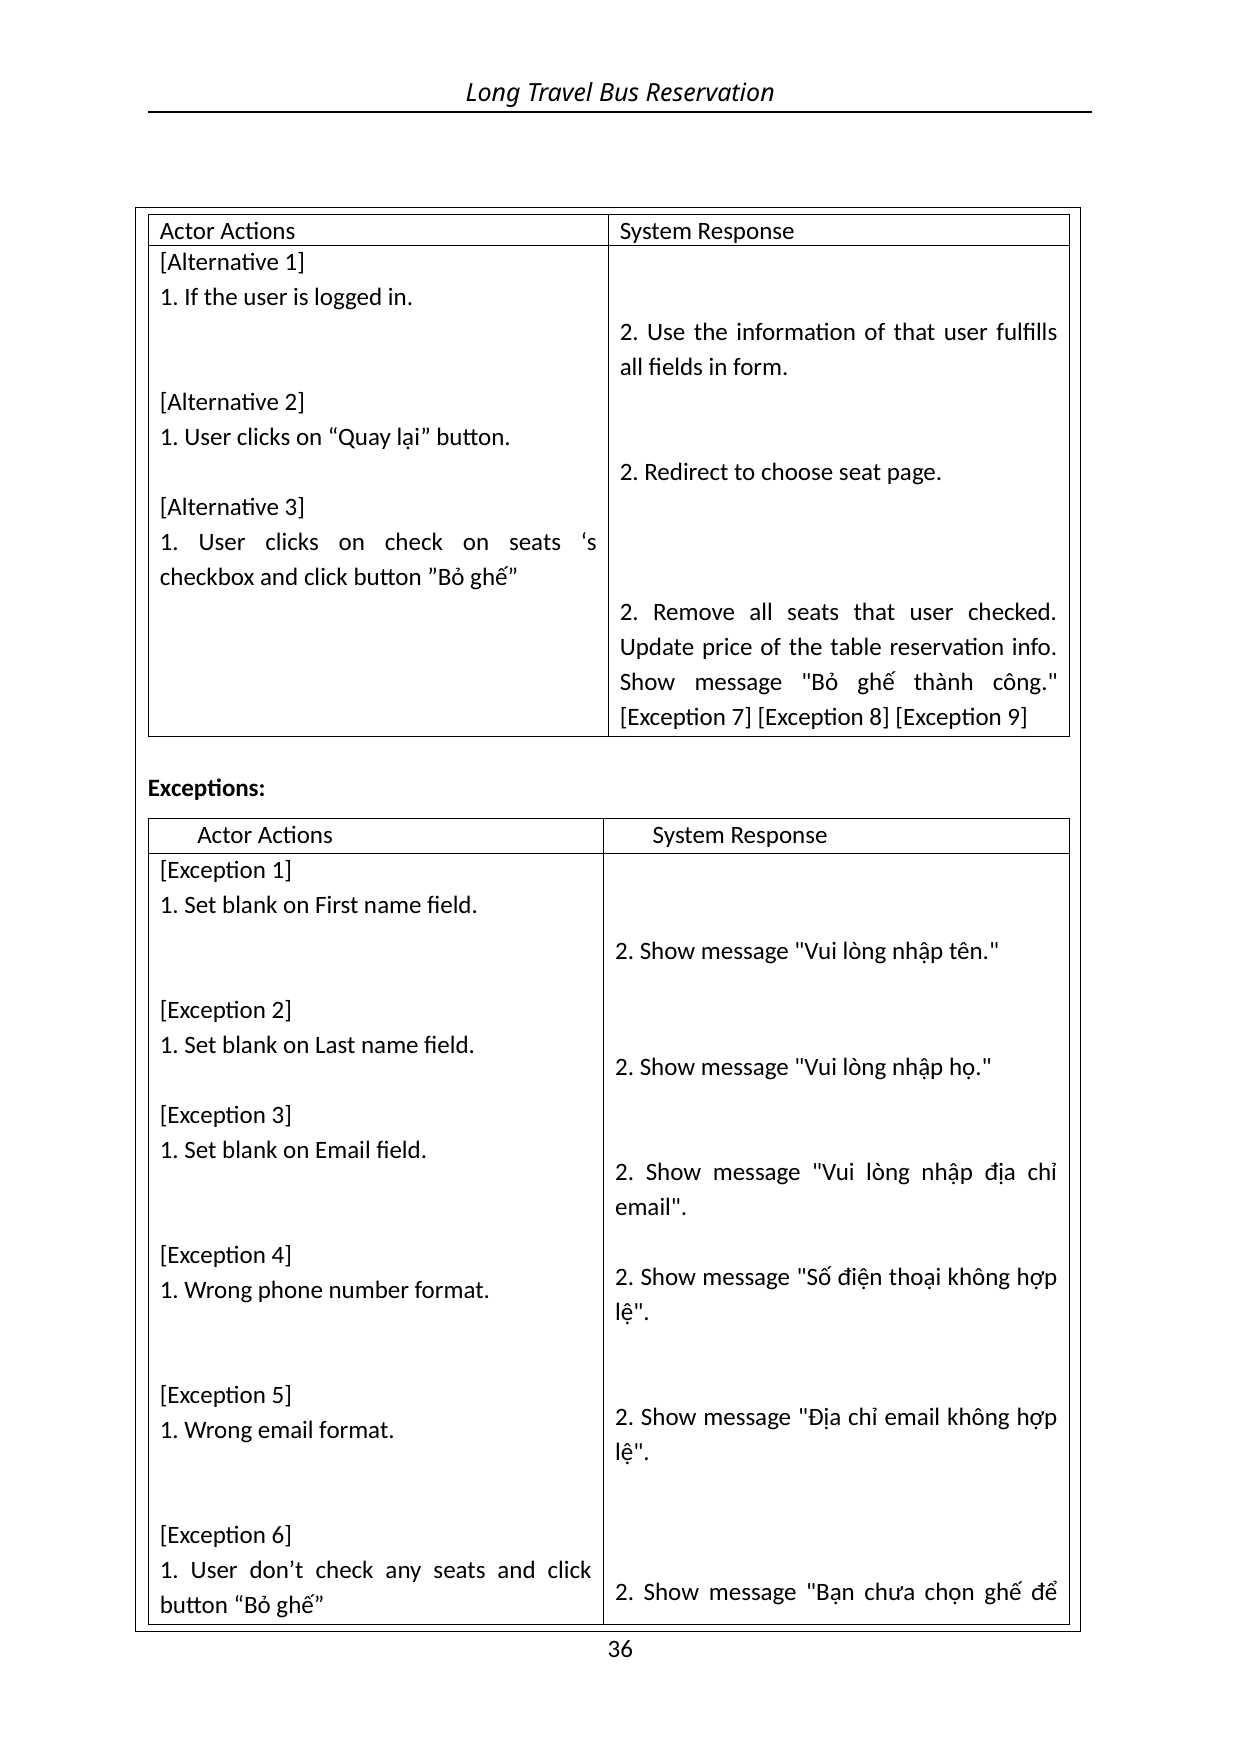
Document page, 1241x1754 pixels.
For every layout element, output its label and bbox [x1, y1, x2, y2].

table_cell [136, 208, 1080, 1631]
